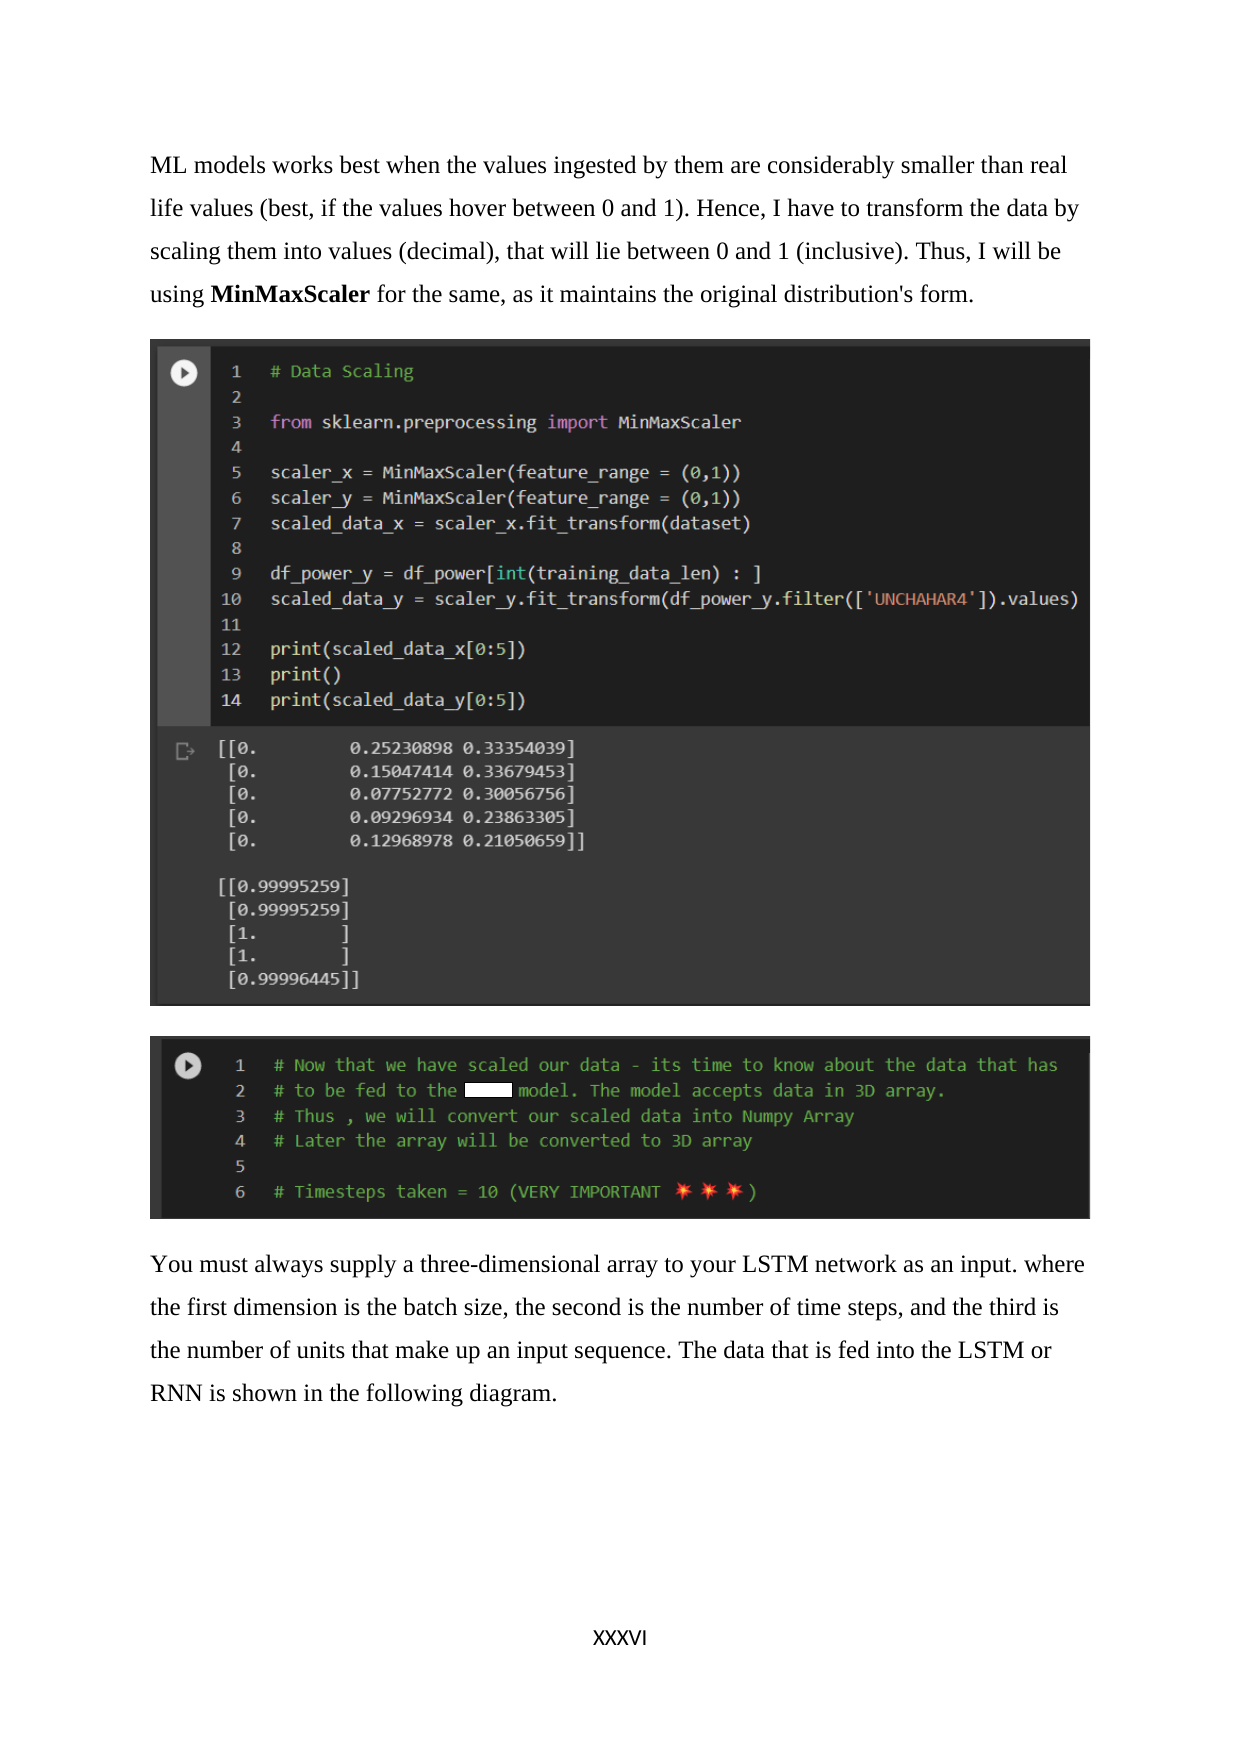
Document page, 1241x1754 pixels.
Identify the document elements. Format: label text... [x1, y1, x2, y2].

text You must always supply a three-dimensional array to your LSTM network as an input. where the first dimension is the batch size, the second is the number of time steps, and the third is the number of units that make up an input sequence. The data that is fed into the LSTM or RNN is shown in the following diagram. [150, 1249, 1090, 1407]
picture [150, 1036, 1091, 1219]
picture [150, 339, 1091, 1006]
text ML models works best when the values ingested by them are considerably smaller than real life values (best, if the values hover between 0 and 1). Hence, I have to transform the data by scaling them into values (decimal), that will lie between 0 and 1 (inclusive). Thus, I will be using MinMaxScaler for the same, as it maintains the original distribution's form. [150, 150, 1090, 308]
